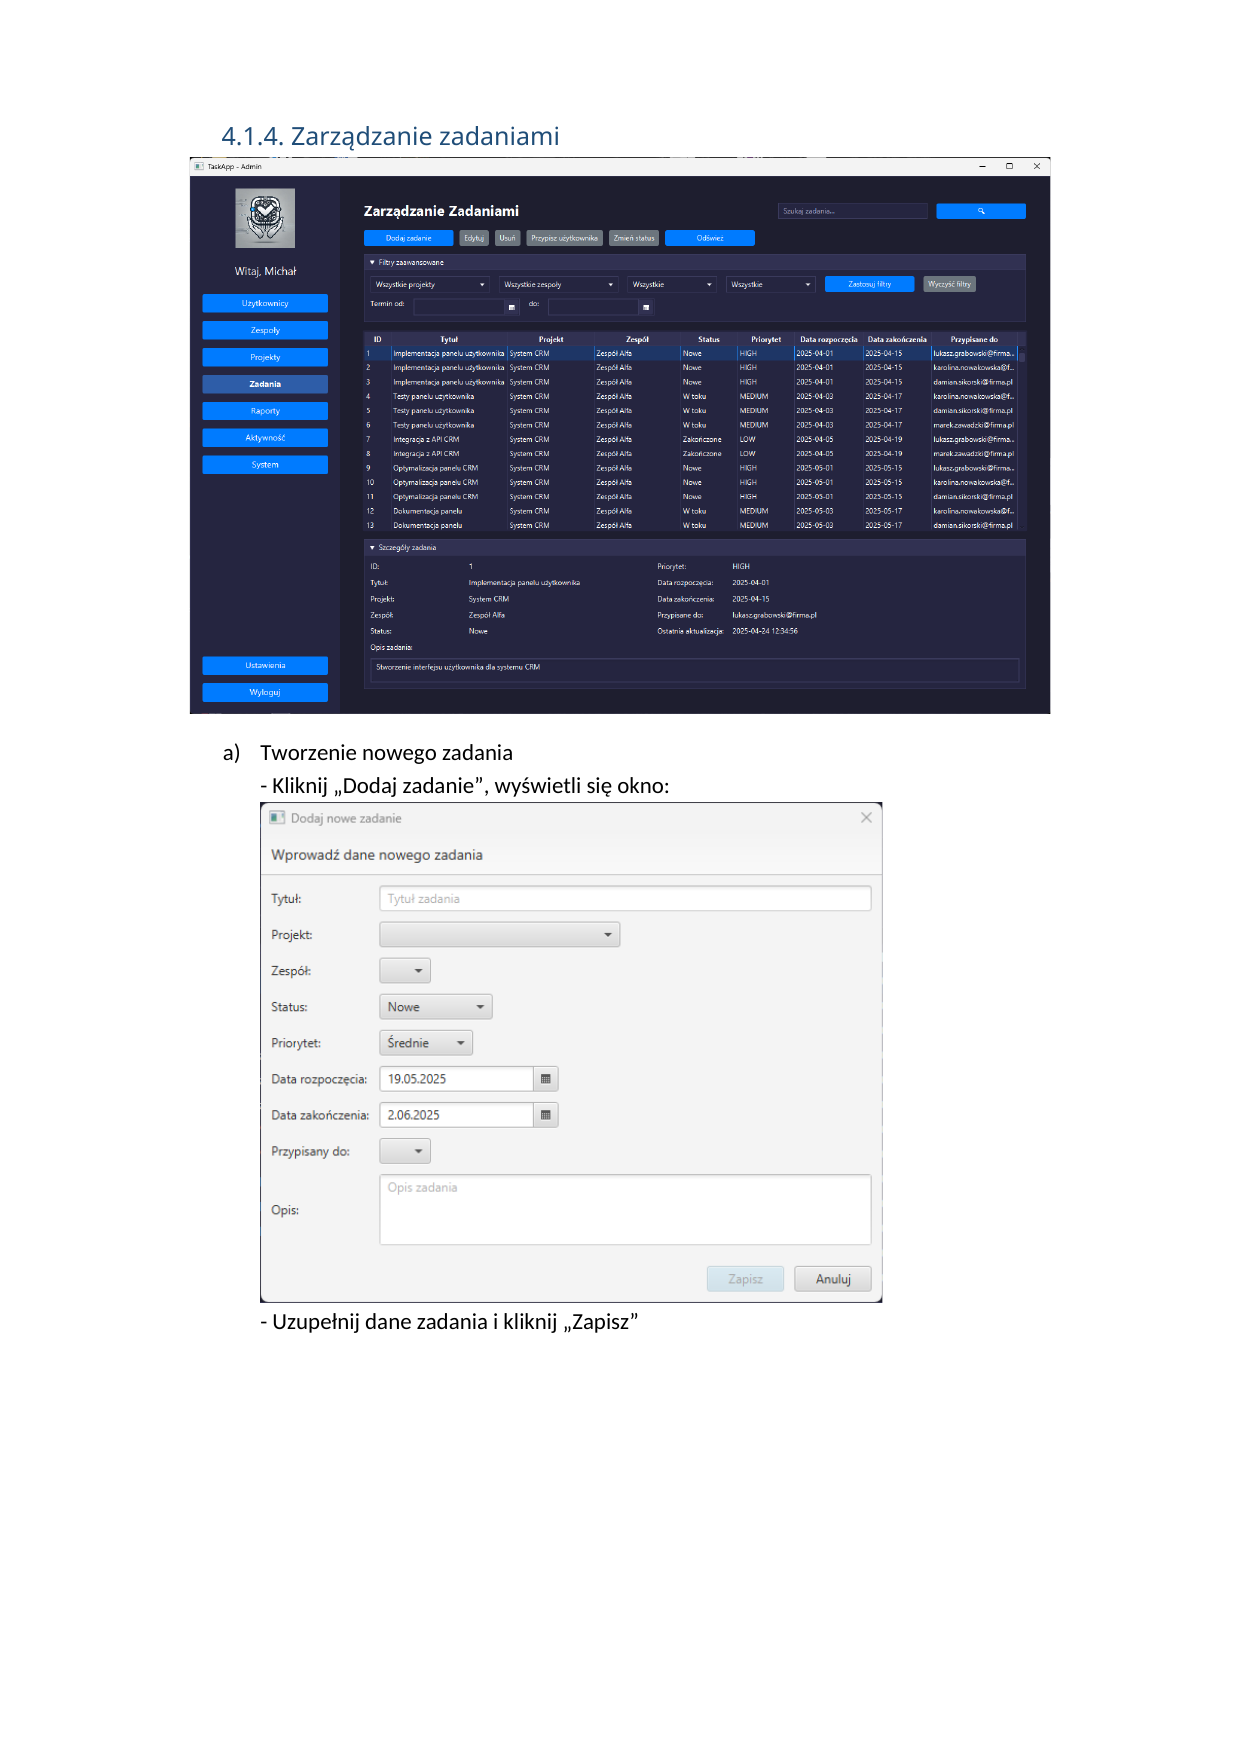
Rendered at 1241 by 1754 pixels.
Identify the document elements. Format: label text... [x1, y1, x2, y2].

picture [260, 802, 883, 1303]
list Tworzenie nowego zadania [223, 738, 1093, 767]
picture [189, 157, 1051, 714]
list - Kliknij „Dodaj zadanie”, wyświetli się okno: [260, 771, 1093, 799]
subtitle 4.1.4. Zarządzanie zadaniami [148, 118, 1093, 152]
list - Uzupełnij dane zadania i kliknij „Zapisz” [260, 1307, 1093, 1335]
